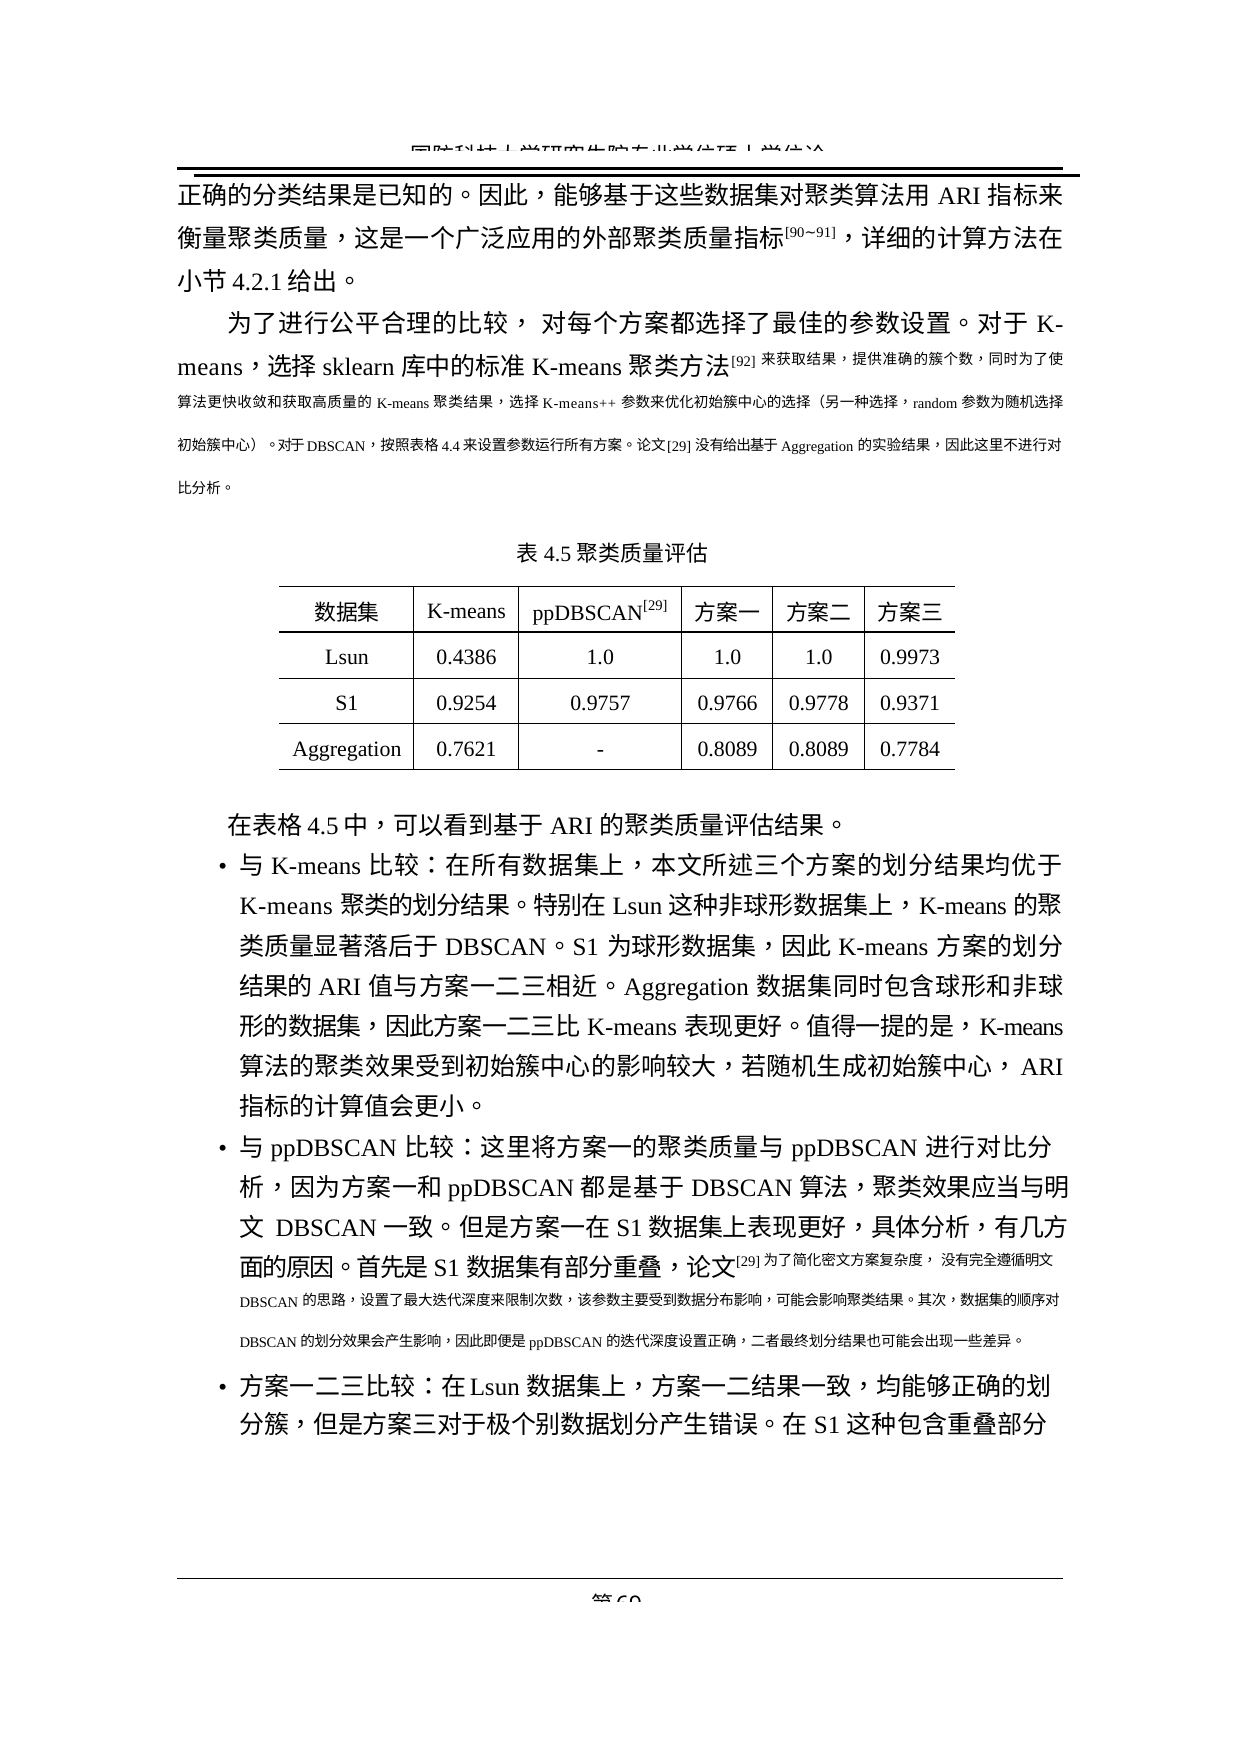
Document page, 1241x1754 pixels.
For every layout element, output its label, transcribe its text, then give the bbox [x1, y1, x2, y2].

table_header 方案一 [682, 587, 772, 631]
table_cell 0.8089 [773, 724, 864, 769]
table_cell 1.0 [682, 633, 772, 677]
table_cell Aggregation [279, 724, 413, 769]
list 方案一二三比较：在 Lsun 数据集上，方案一二结果一致，均能够正确的划分簇，但是方案三对于极个别数据划分产生错误。在 S1 这种包含重叠部分 [218, 1369, 1063, 1440]
text 为了进行公平合理的比较， 对每个方案都选择了最佳的参数设置。对于K-means，选择 sklearn 库中的标准 K-means 聚类方法[92] 来获取结果，提供准确的簇个数，同时为了使算法更快收敛和获取高质量的 K-means 聚类结果，选择K-means++ 参数来优化初始簇中心的选择（另一种选择，random 参数为随机选择初始簇中心）。对于 DBSCAN，按照表格4.4来设置参数运行所有方案。论文[29] 没有给出基于 Aggregation 的实验结果，因此这里不进行对比分析。 [177, 306, 1063, 512]
list 与 ppDBSCAN 比较：这里将方案一的聚类质量与 ppDBSCAN 进行对比分析，因为方案一和ppDBSCAN 都是基于DBSCAN 算法，聚类效果应当与明文DBSCAN 一致。但是方案一在S1 数据集上表现更好，具体分析，有几方面的原因。首先是 S1 数据集有部分重叠，论文[29] 为了简化密文方案复杂度， 没有完全遵循明文 DBSCAN 的思路，设置了最大迭代深度来限制次数，该参数主要受到数据分布影响，可能会影响聚类结果。其次，数据集的顺序对DBSCAN 的划分效果会产生影响，因此即便是 ppDBSCAN 的迭代深度设置正确，二者最终划分结果也可能会出现一些差异。 [218, 1124, 1081, 1365]
table_header 数据集 [279, 587, 413, 631]
table_header ppDBSCAN[29] [519, 587, 681, 631]
text 正确的分类结果是已知的。因此，能够基于这些数据集对聚类算法用 ARI 指标来衡量聚类质量，这是一个广泛应用的外部聚类质量指标[90∼91]，详细的计算方法在小节4.2.1给出。 [177, 177, 1063, 297]
table_cell 0.9766 [682, 679, 772, 723]
table_header 方案三 [865, 587, 955, 631]
table_cell 0.9254 [414, 679, 518, 723]
table_cell 0.9973 [865, 633, 955, 677]
text 在表格4.5中，可以看到基于 ARI 的聚类质量评估结果。 [227, 807, 1094, 841]
table_cell 1.0 [773, 633, 864, 677]
table_cell 0.7621 [414, 724, 518, 769]
table_cell 0.7784 [865, 724, 955, 769]
table_header K-means [414, 587, 518, 631]
table_cell S1 [279, 679, 413, 723]
table_cell Lsun [279, 633, 413, 677]
table_cell 1.0 [519, 633, 681, 677]
table_cell - [519, 724, 681, 769]
table_header 方案二 [773, 587, 864, 631]
table_cell 0.9371 [865, 679, 955, 723]
list 与 K-means 比较：在所有数据集上，本文所述三个方案的划分结果均优于K-means 聚类的划分结果。特别在 Lsun 这种非球形数据集上，K-means 的聚类质量显著落后于 DBSCAN。S1 为球形数据集，因此 K-means 方案的划分结果的 ARI 值与方案一二三相近。Aggregation 数据集同时包含球形和非球形的数据集，因此方案一二三比 K-means 表现更好。值得一提的是，K-means 算法的聚类效果受到初始簇中心的影响较大，若随机生成初始簇中心，ARI 指标的计算值会更小。 [218, 842, 1063, 1124]
text 表 4.5 聚类质量评估 [516, 538, 1094, 567]
table_cell 0.9778 [773, 679, 864, 723]
table_cell 0.4386 [414, 633, 518, 677]
table_cell 0.8089 [682, 724, 772, 769]
table_cell 0.9757 [519, 679, 681, 723]
